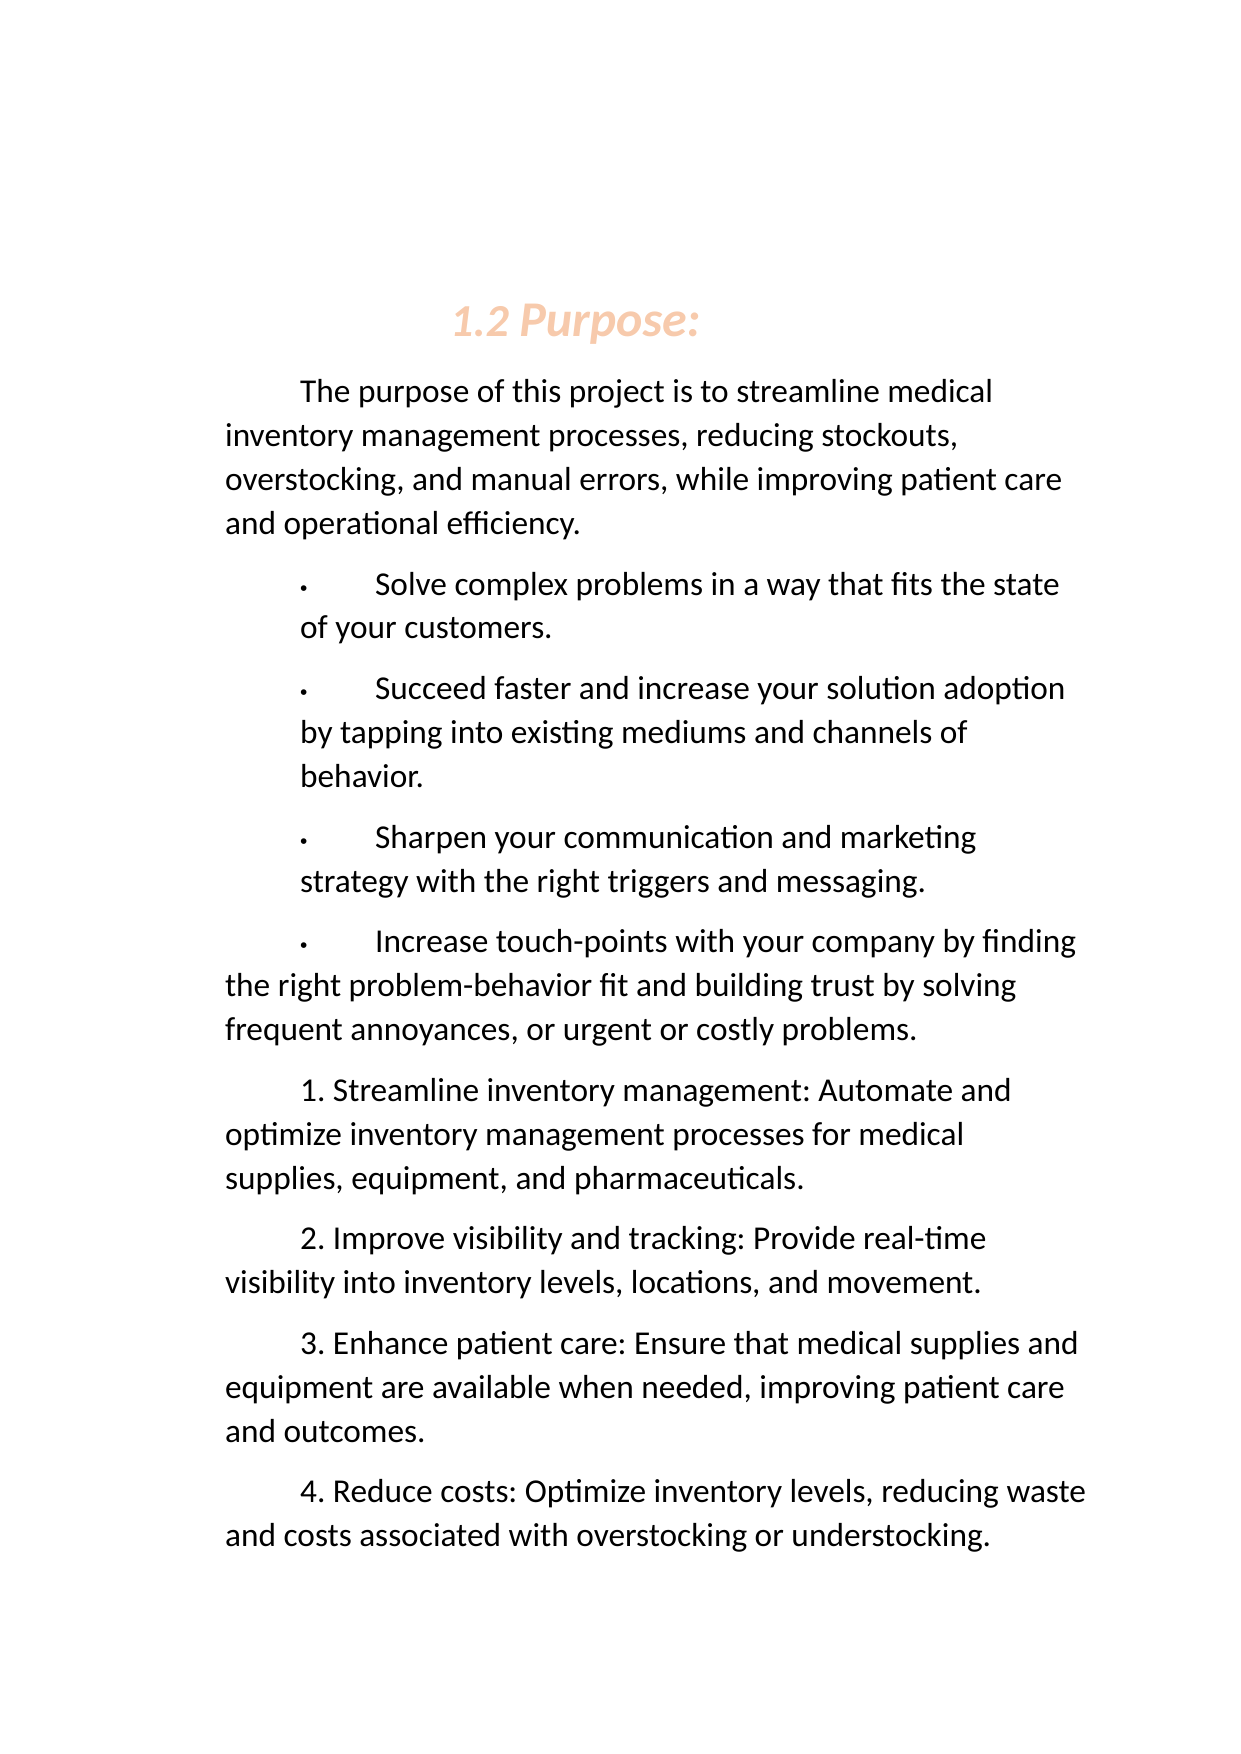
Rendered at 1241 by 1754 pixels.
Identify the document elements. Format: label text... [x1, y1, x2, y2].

list Increase touch-points with your company by finding the right problem-behavior fit and building trust by solving frequent annoyances, or urgent or costly problems. [225, 920, 1090, 1049]
text 2. Improve visibility and tracking: Provide real-time visibility into inventory levels, locations, and movement. [225, 1217, 1090, 1302]
list Solve complex problems in a way that fits the state of your customers. [300, 563, 1090, 647]
text 3. Enhance patient care: Ensure that medical supplies and equipment are available when needed, improving patient care and outcomes. [225, 1322, 1090, 1451]
text 1.2 Purpose: [375, 288, 1090, 349]
text The purpose of this project is to streamline medical inventory management processes, reducing stockouts, overstocking, and manual errors, while improving patient care and operational efficiency. [225, 370, 1090, 543]
text 4. Reduce costs: Optimize inventory levels, reducing waste and costs associated with overstocking or understocking. [225, 1471, 1090, 1555]
text 1. Streamline inventory management: Automate and optimize inventory management processes for medical supplies, equipment, and pharmaceuticals. [225, 1069, 1090, 1197]
list Succeed faster and increase your solution adoption by tapping into existing mediums and channels of behavior. [300, 667, 1090, 796]
list Sharpen your communication and marketing strategy with the right triggers and messaging. [300, 816, 1090, 900]
